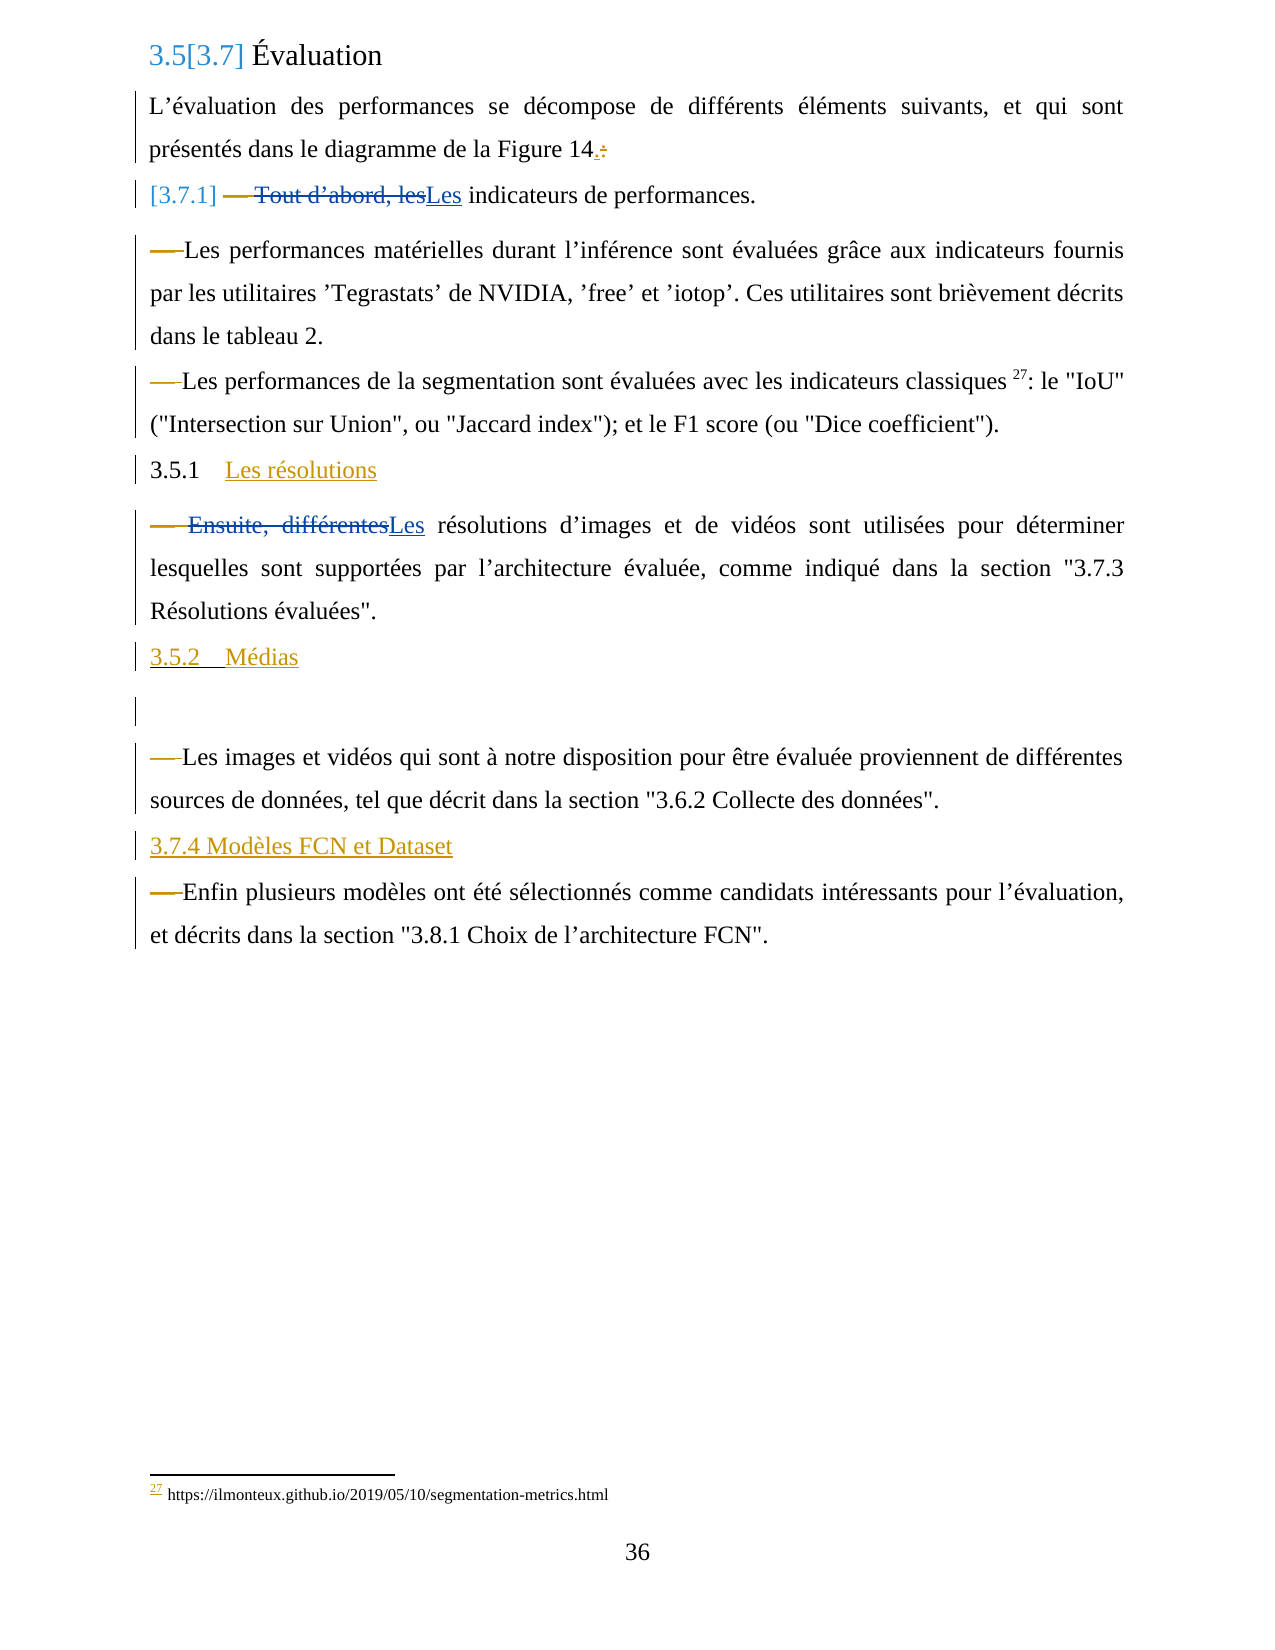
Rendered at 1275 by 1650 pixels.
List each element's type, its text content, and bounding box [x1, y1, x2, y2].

subtitle indicateurs de performances. [150, 180, 1125, 208]
text résolutions d’images et de vidéos sont utilisées pour déterminer lesquelles sont supportées par l’architecture évaluée, comme indiqué dans la section "3.7.3 Résolutions évaluées". [150, 510, 1125, 625]
text Les performances matérielles durant l’inférence sont évaluées grâce aux indicateurs fournis par les utilitaires ’Tegrastats’ de NVIDIA, ’free’ et ’iotop’. Ces utilitaires sont brièvement décrits dans le tableau 2. [150, 235, 1125, 350]
text L’évaluation des performances se décompose de différents éléments suivants, et qui sont présentés dans le diagramme de la [149, 91, 1125, 163]
text Les performances de la segmentation sont évaluées avec les indicateurs classiques : le "IoU" ("Intersection sur Union", ou "Jaccard index"); et le F1 score (ou "Dice coefficient"). [150, 366, 1125, 438]
text Les images et vidéos qui sont à notre disposition pour être évaluée proviennent de différentes sources de données, tel que décrit dans la section "3.6.2 Collecte des données". [150, 742, 1125, 814]
subtitle Évaluation [148, 37, 1125, 72]
text Enfin plusieurs modèles ont été sélectionnés comme candidats intéressants pour l’évaluation, et décrits dans la section "3.8.1 Choix de l’architecture FCN". [150, 877, 1125, 949]
